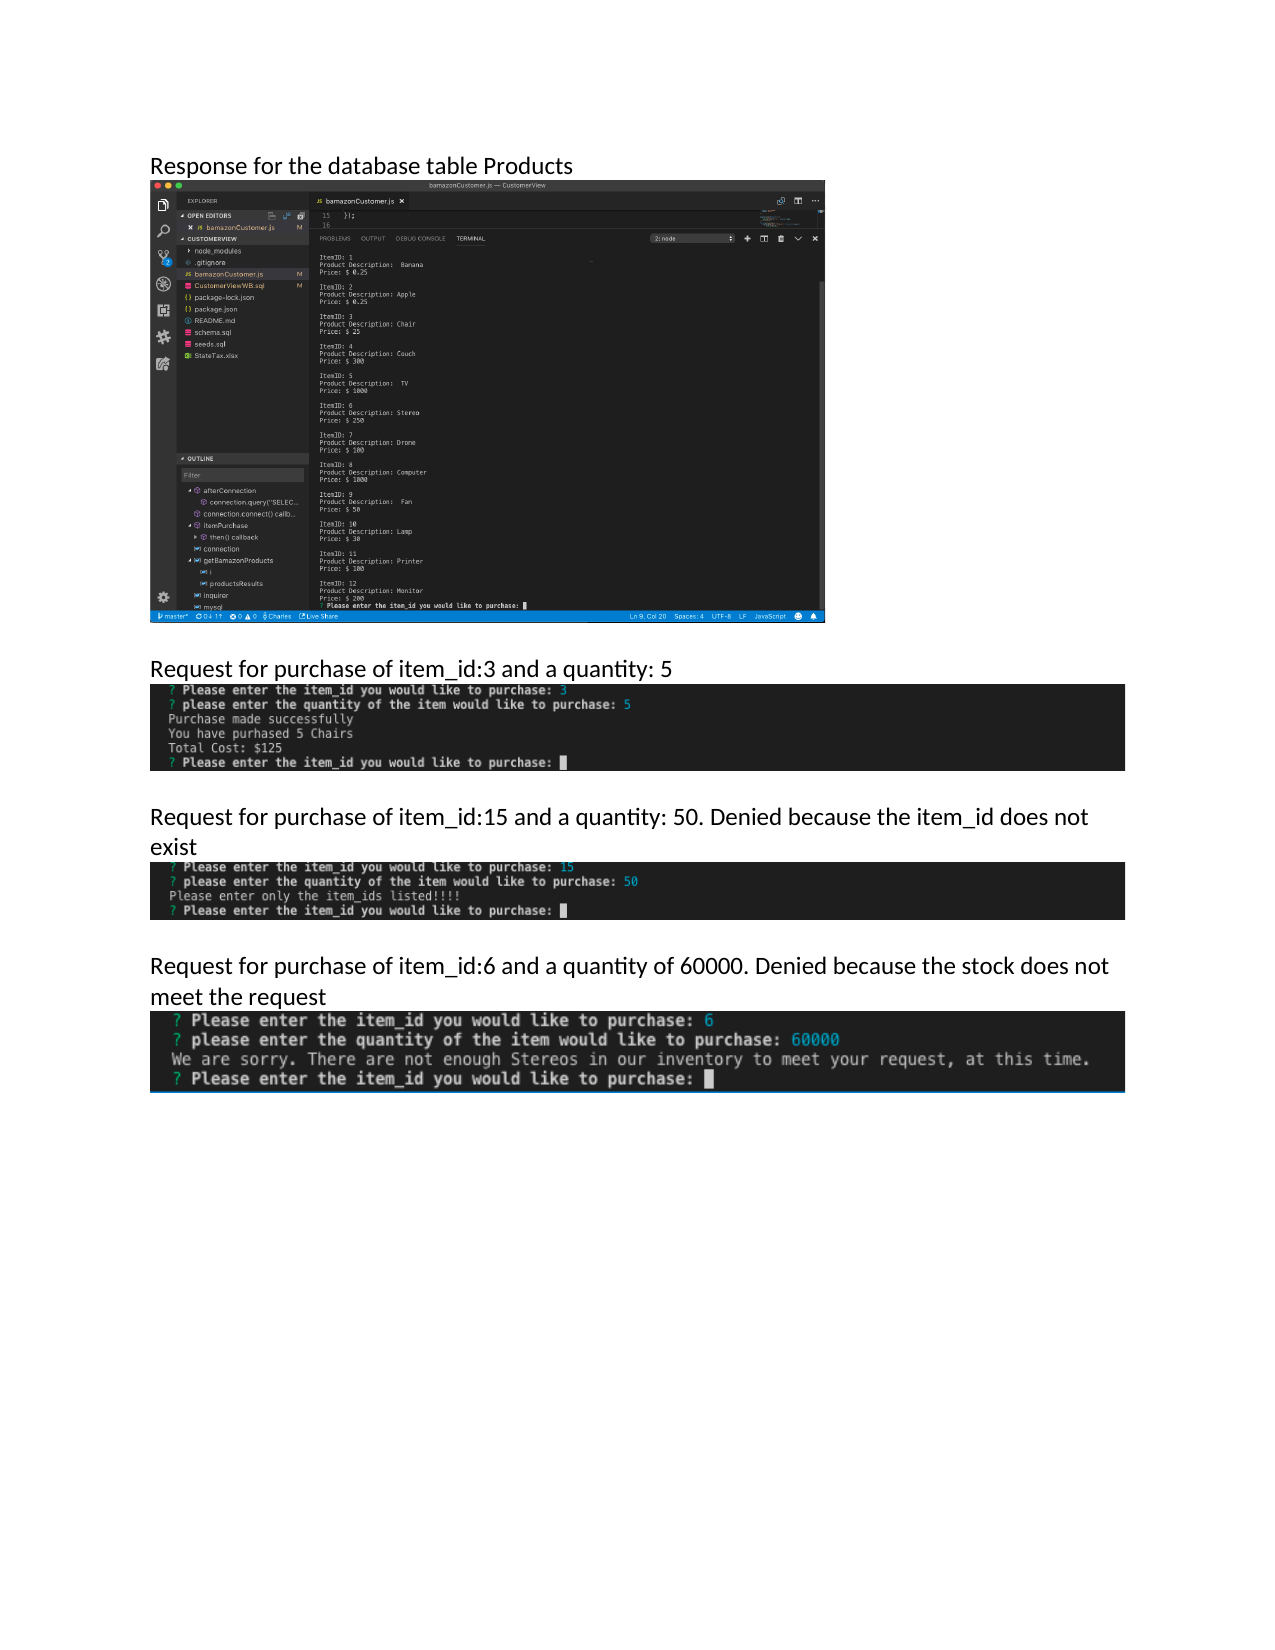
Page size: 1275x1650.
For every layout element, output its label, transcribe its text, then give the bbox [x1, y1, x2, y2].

text Request for purchase of item_id:15 and a quantity: 50. Denied because the item_id does not exist [150, 801, 1125, 862]
picture [150, 180, 826, 623]
picture [150, 1011, 1125, 1093]
picture [150, 684, 1125, 771]
picture [150, 862, 1125, 920]
text Request for purchase of item_id:6 and a quantity of 60000. Denied because the stock does not meet the request [150, 950, 1125, 1011]
text Request for purchase of item_id:3 and a quantity: 5 [150, 653, 1125, 684]
